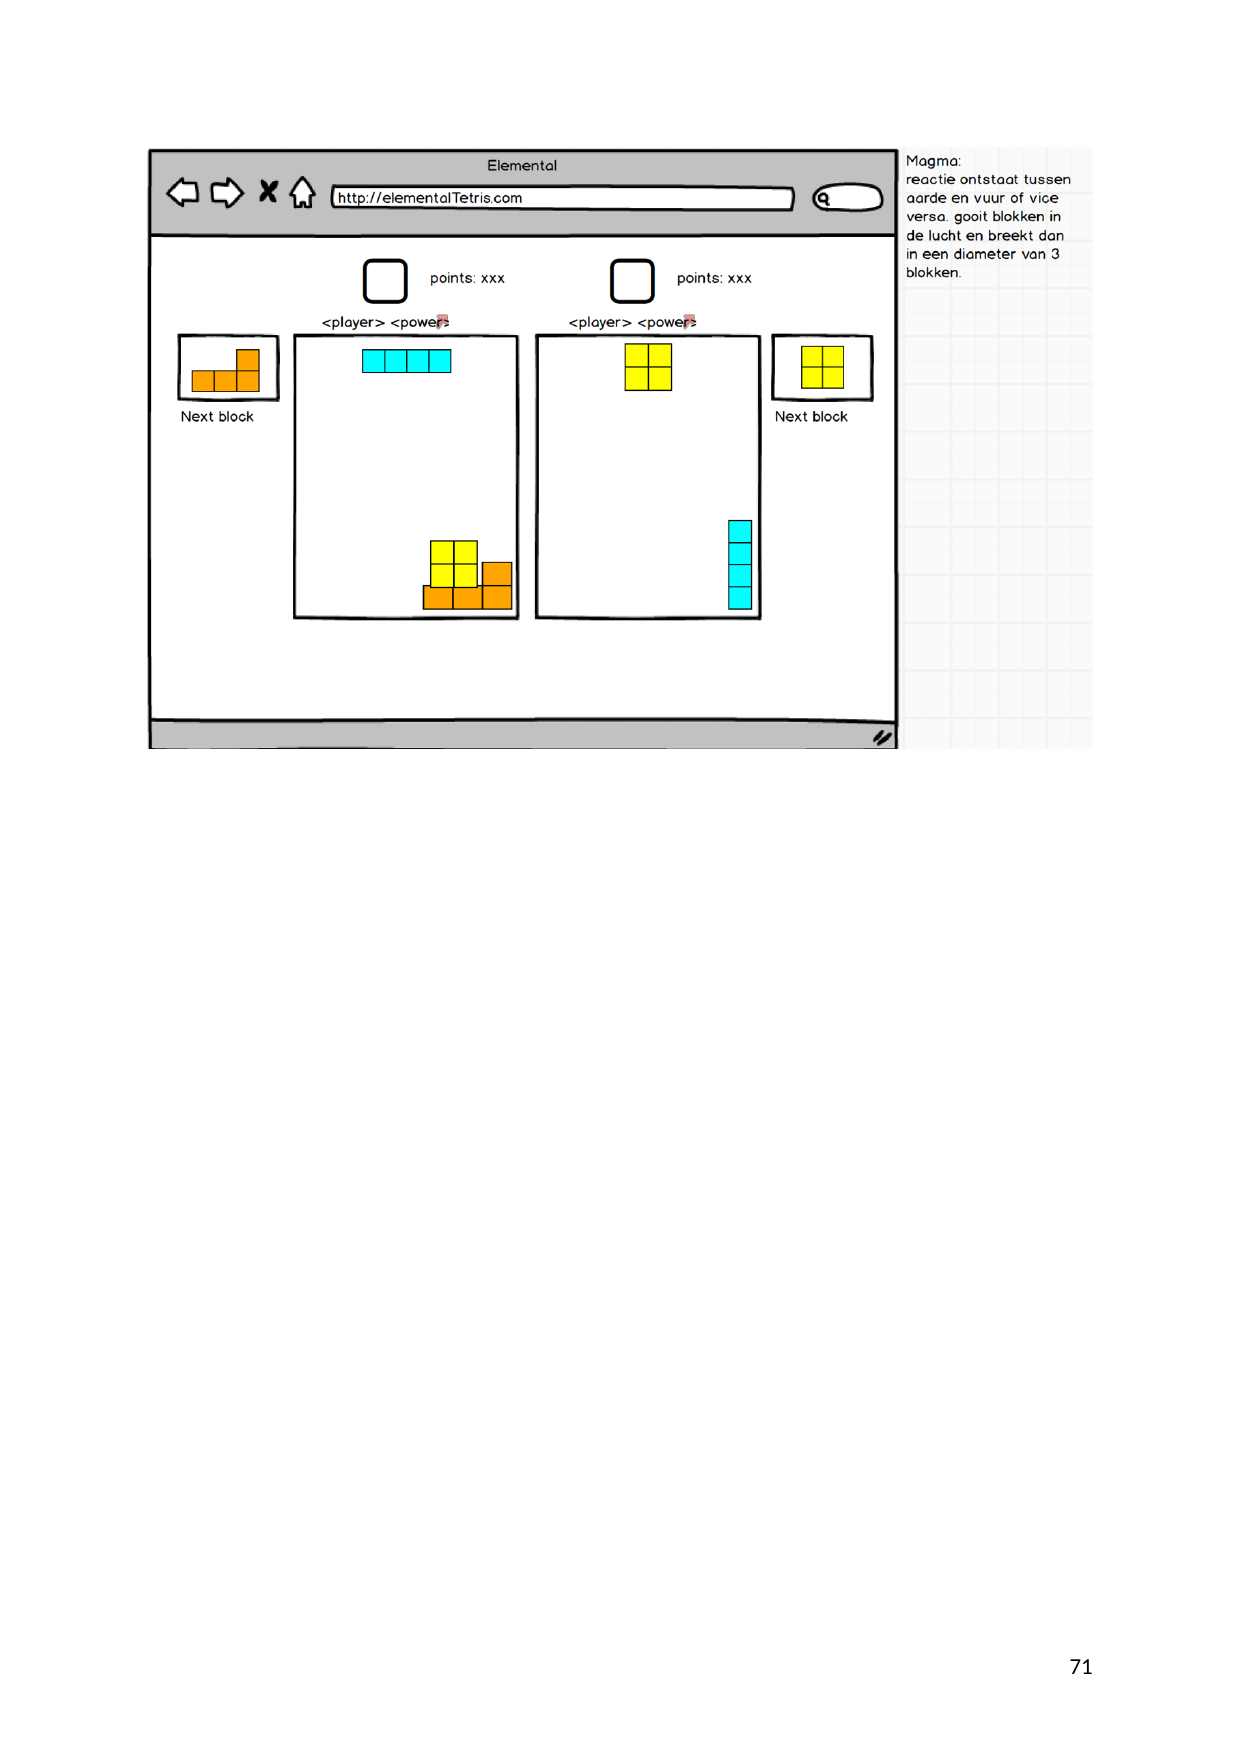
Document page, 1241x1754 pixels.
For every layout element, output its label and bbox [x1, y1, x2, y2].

picture [147, 147, 1093, 749]
